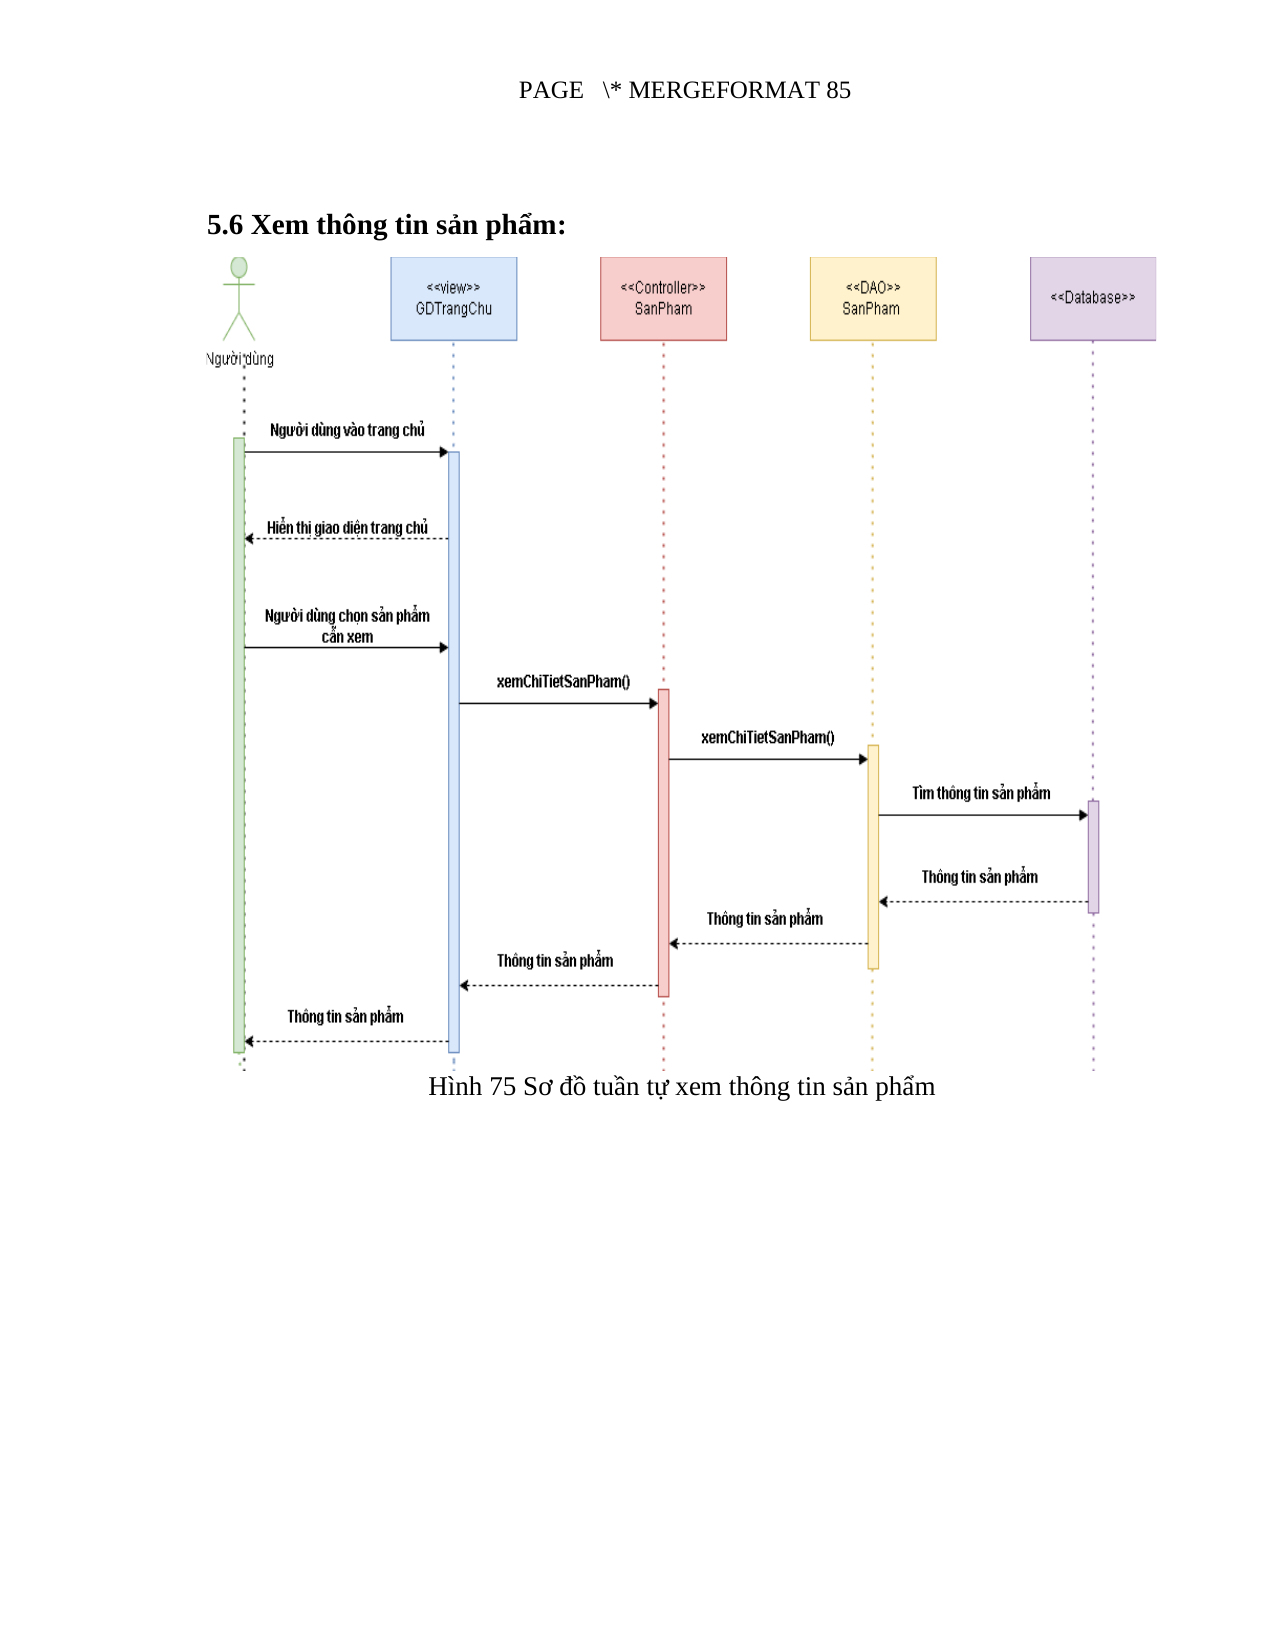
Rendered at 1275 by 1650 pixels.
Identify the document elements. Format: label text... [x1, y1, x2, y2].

picture [206, 257, 1157, 1071]
text Hình 75 Sơ đồ tuần tự xem thông tin sản phẩm [207, 1071, 1157, 1101]
list 5.6 Xem thông tin sản phẩm: [207, 207, 1157, 240]
